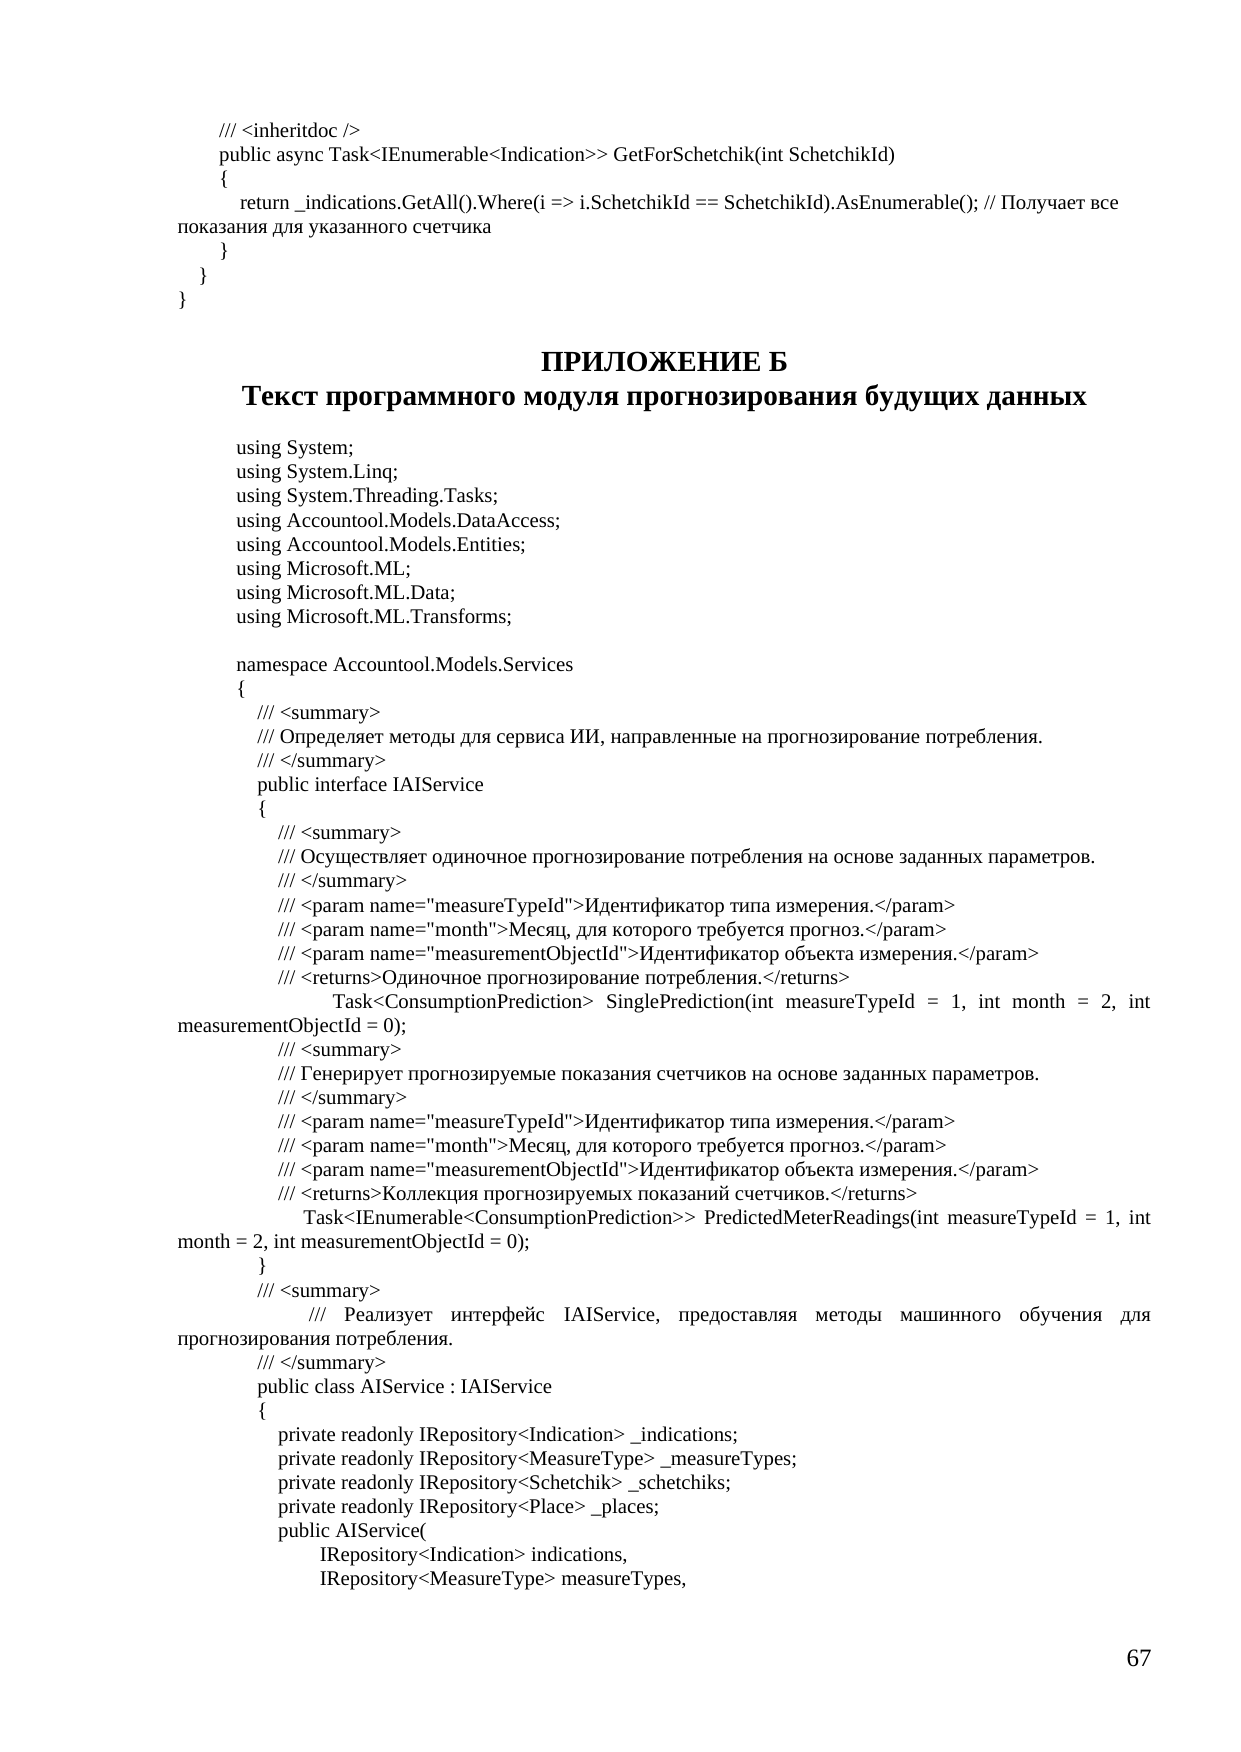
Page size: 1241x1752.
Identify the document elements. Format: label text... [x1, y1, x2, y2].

text private readonly IRepository<Indication> _indications; [177, 1422, 1152, 1446]
text using System; [177, 435, 1152, 459]
text Task<ConsumptionPrediction> SinglePrediction(int measureTypeId = 1, int month = 2, int measurementObjectId = 0); [177, 989, 1152, 1037]
text using Accountool.Models.DataAccess; [177, 507, 1152, 532]
text /// <inheritdoc /> [177, 118, 1152, 142]
text /// <param name="month">Месяц, для которого требуется прогноз.</param> [177, 917, 1152, 941]
text /// <summary> [177, 700, 1152, 724]
text ПРИЛОЖЕНИЕ Б [177, 344, 1152, 378]
text /// <summary> [177, 1037, 1152, 1061]
text /// </summary> [177, 868, 1152, 892]
text using Microsoft.ML.Transforms; [177, 604, 1152, 628]
text /// Осуществляет одиночное прогнозирование потребления на основе заданных параметров. [177, 844, 1152, 868]
text /// <summary> [177, 820, 1152, 844]
text /// <summary> [177, 1277, 1152, 1302]
text /// <param name="month">Месяц, для которого требуется прогноз.</param> [177, 1133, 1152, 1157]
text namespace Accountool.Models.Services [177, 652, 1152, 676]
text IRepository<MeasureType> measureTypes, [177, 1566, 1152, 1590]
text using Accountool.Models.Entities; [177, 532, 1152, 556]
text { [177, 676, 1152, 700]
text { [177, 166, 1152, 190]
text { [177, 1398, 1152, 1422]
text /// <param name="measurementObjectId">Идентификатор объекта измерения.</param> [177, 941, 1152, 965]
text { [177, 796, 1152, 820]
text private readonly IRepository<Schetchik> _schetchiks; [177, 1470, 1152, 1494]
text using System.Linq; [177, 459, 1152, 483]
text /// <param name="measureTypeId">Идентификатор типа измерения.</param> [177, 1109, 1152, 1133]
text IRepository<Indication> indications, [177, 1542, 1152, 1566]
text /// Реализует интерфейс IAIService, предоставляя методы машинного обучения для прогнозирования потребления. [177, 1302, 1152, 1350]
text using System.Threading.Tasks; [177, 483, 1152, 507]
text } [177, 287, 1152, 311]
text public AIService( [177, 1518, 1152, 1542]
text private readonly IRepository<MeasureType> _measureTypes; [177, 1446, 1152, 1470]
text public interface IAIService [177, 772, 1152, 796]
text Task<IEnumerable<ConsumptionPrediction>> PredictedMeterReadings(int measureTypeId = 1, int month = 2, int measurementObjectId = 0); [177, 1205, 1152, 1253]
text /// <param name="measureTypeId">Идентификатор типа измерения.</param> [177, 892, 1152, 917]
text private readonly IRepository<Place> _places; [177, 1494, 1152, 1518]
text /// Определяет методы для сервиса ИИ, направленные на прогнозирование потребления. [177, 724, 1152, 748]
text public async Task<IEnumerable<Indication>> GetForSchetchik(int SchetchikId) [177, 142, 1152, 166]
text using Microsoft.ML.Data; [177, 580, 1152, 604]
text /// </summary> [177, 1350, 1152, 1374]
text } [177, 238, 1152, 262]
text /// </summary> [177, 748, 1152, 772]
text } [177, 1253, 1152, 1277]
text /// <param name="measurementObjectId">Идентификатор объекта измерения.</param> [177, 1157, 1152, 1181]
text /// Генерирует прогнозируемые показания счетчиков на основе заданных параметров. [177, 1061, 1152, 1085]
text /// <returns>Коллекция прогнозируемых показаний счетчиков.</returns> [177, 1181, 1152, 1205]
text /// </summary> [177, 1085, 1152, 1109]
text Текст программного модуля прогнозирования будущих данных [177, 378, 1152, 411]
text using Microsoft.ML; [177, 556, 1152, 580]
text return _indications.GetAll().Where(i => i.SchetchikId == SchetchikId).AsEnumerable(); // Получает все показания для указанного счетчика [177, 190, 1152, 238]
text public class AIService : IAIService [177, 1374, 1152, 1398]
text /// <returns>Одиночное прогнозирование потребления.</returns> [177, 965, 1152, 989]
text } [177, 262, 1152, 287]
